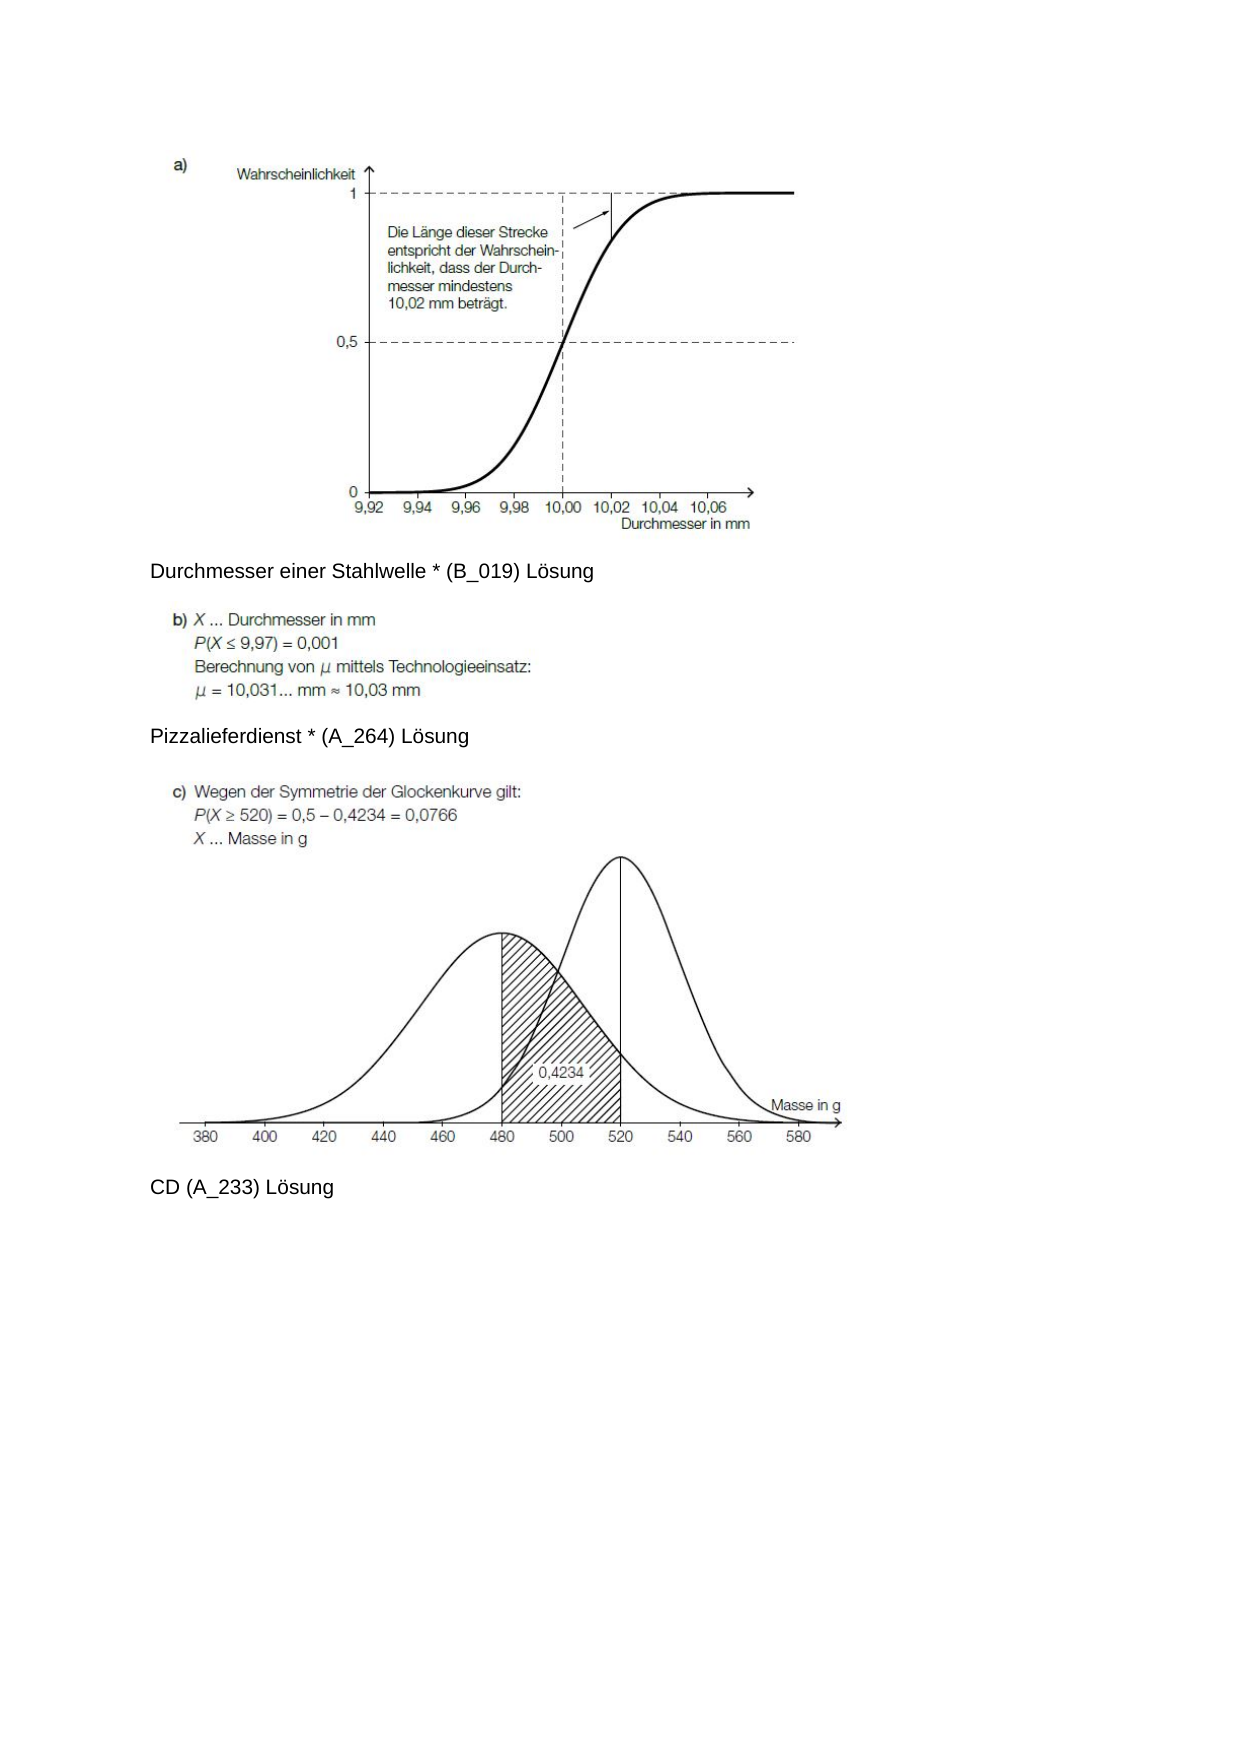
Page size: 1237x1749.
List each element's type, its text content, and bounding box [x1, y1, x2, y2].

text Durchmesser einer Stahlwelle * (B_019) Lösung [150, 558, 1086, 582]
picture [150, 601, 859, 705]
picture [150, 150, 859, 540]
text Pizzalieferdienst * (A_264) Lösung [150, 723, 1086, 747]
text CD (A_233) Lösung [150, 1175, 1086, 1199]
picture [150, 766, 859, 1157]
